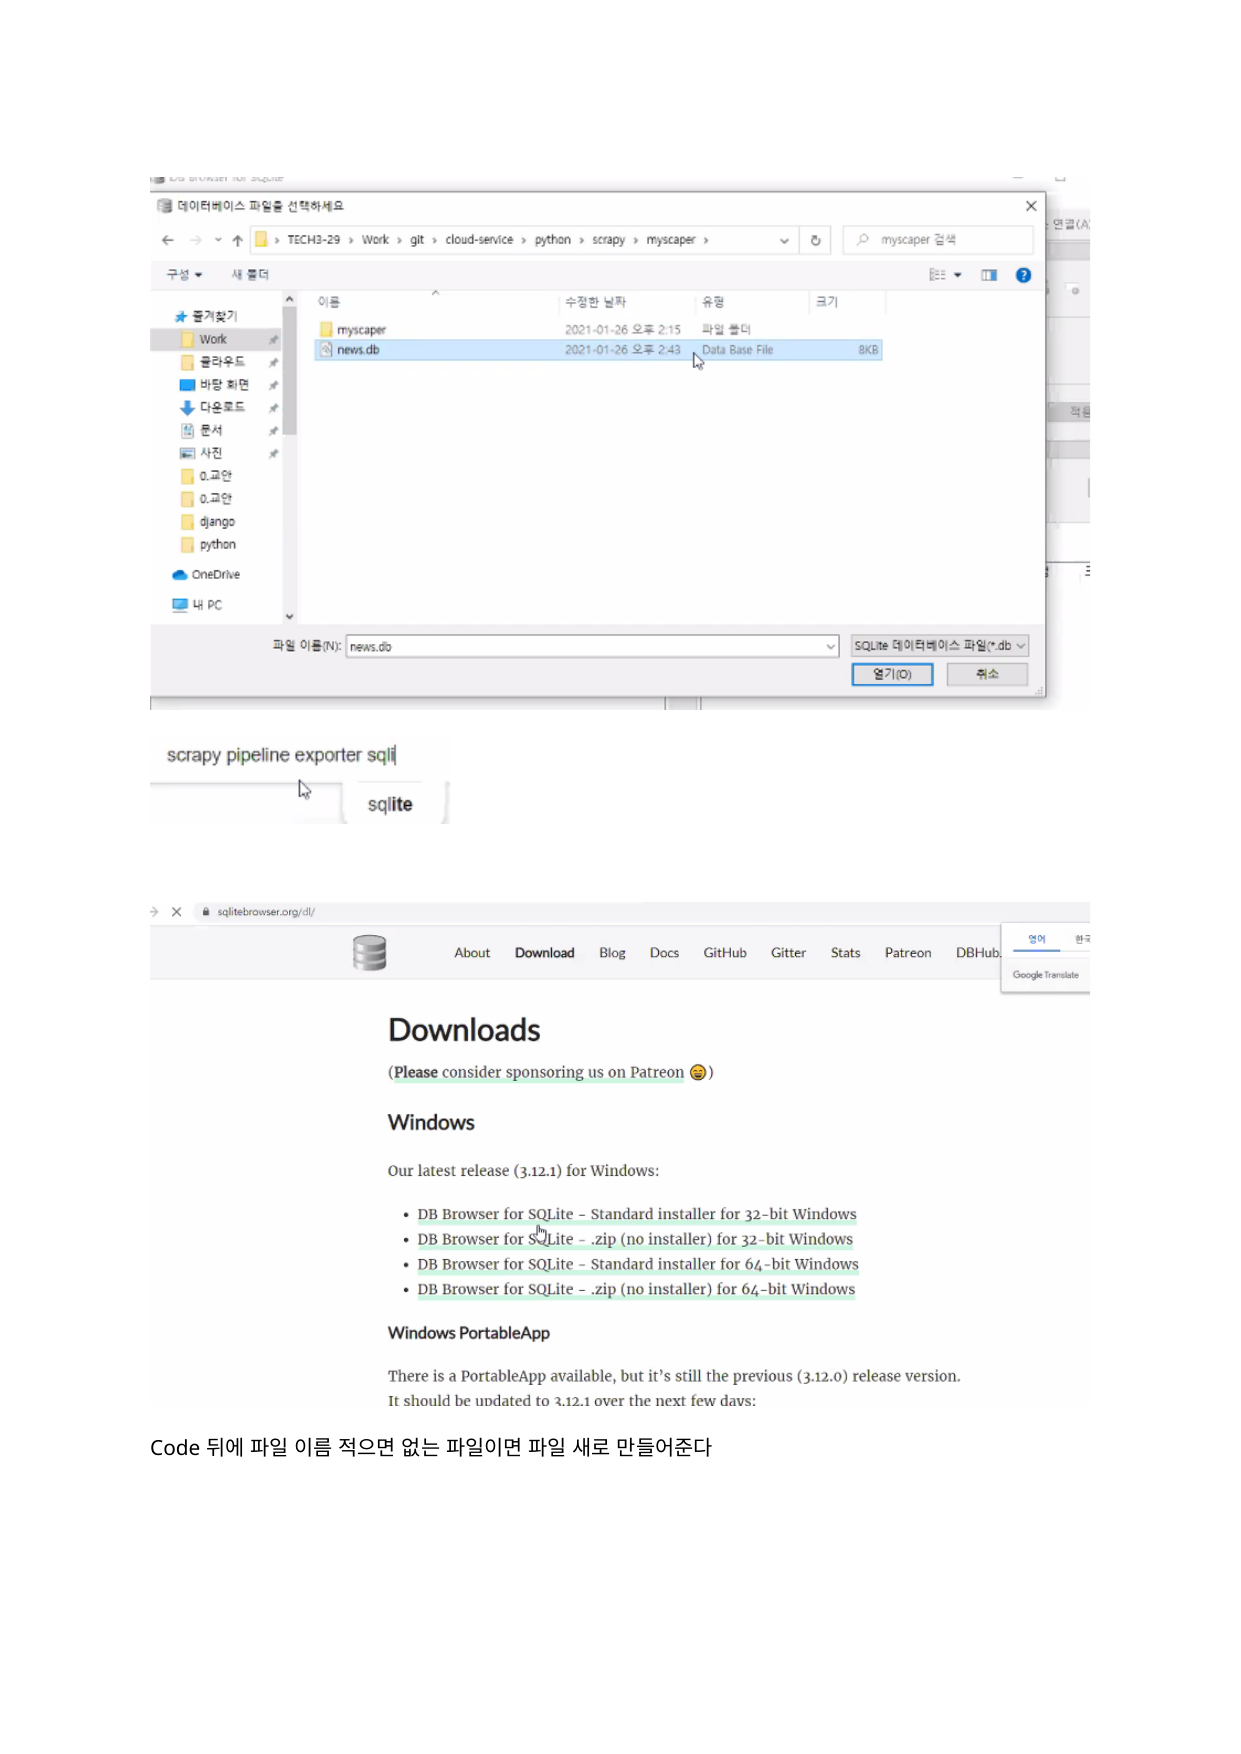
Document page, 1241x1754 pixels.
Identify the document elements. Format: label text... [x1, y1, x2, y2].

picture [150, 177, 1091, 710]
text Code 뒤에 파일 이름 적으면 없는 파일이면 파일 새로 만들어준다 [150, 1431, 1090, 1461]
picture [150, 735, 451, 824]
picture [150, 902, 1091, 1406]
